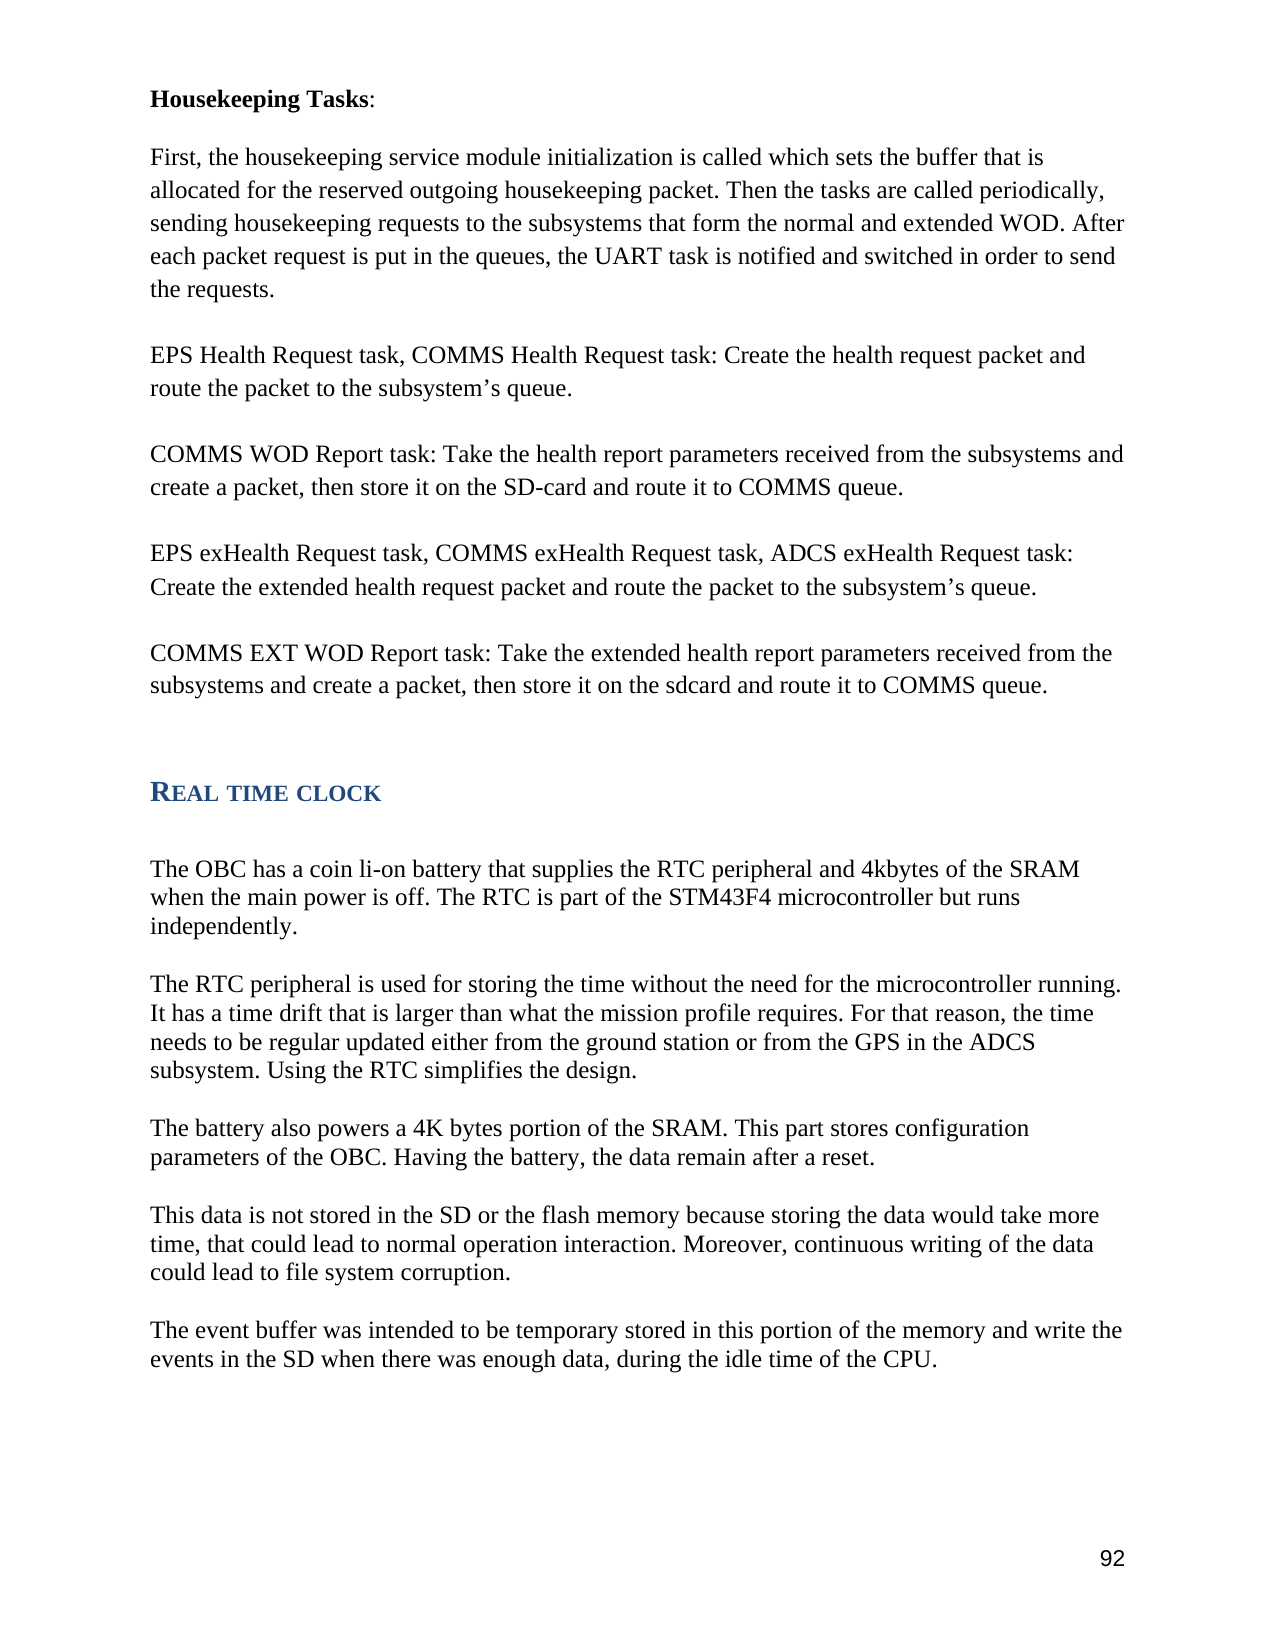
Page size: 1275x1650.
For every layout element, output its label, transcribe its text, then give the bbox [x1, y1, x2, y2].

text The RTC peripheral is used for storing the time without the need for the microcontroller running. It has a time drift that is larger than what the mission profile requires. For that reason, the time needs to be regular updated either from the ground station or from the GPS in the ADCS subsystem. Using the RTC simplifies the design. [150, 969, 1125, 1084]
text Housekeeping Tasks: [150, 84, 1125, 113]
text EPS Health Request task, COMMS Health Request task: Create the health request packet and route the packet to the subsystem’s queue. [150, 340, 1125, 402]
text COMMS EXT WOD Report task: Take the extended health report parameters received from the subsystems and create a packet, then store it on the sdcard and route it to COMMS queue. [150, 638, 1125, 699]
text The battery also powers a 4K bytes portion of the SRAM. This part stores configuration parameters of the OBC. Having the battery, the data remain after a reset. [150, 1113, 1125, 1171]
text EPS exHealth Request task, COMMS exHealth Request task, ADCS exHealth Request task: Create the extended health request packet and route the packet to the subsystem’s queue. [150, 538, 1125, 600]
text COMMS WOD Report task: Take the health report parameters received from the subsystems and create a packet, then store it on the SD-card and route it to COMMS queue. [150, 439, 1125, 501]
text The OBC has a coin li-on battery that supplies the RTC peripheral and 4kbytes of the SRAM when the main power is off. The RTC is part of the STM43F4 microcontroller but runs independently. [150, 854, 1125, 940]
subtitle Real time clock [150, 774, 1089, 808]
text The event buffer was intended to be temporary stored in this portion of the memory and write the events in the SD when there was enough data, during the idle time of the CPU. [150, 1315, 1125, 1373]
text First, the housekeeping service module initialization is called which sets the buffer that is allocated for the reserved outgoing housekeeping packet. Then the tasks are called periodically, sending housekeeping requests to the subsystems that form the normal and extended WOD. After each packet request is put in the queues, the UART task is notified and switched in order to send the requests. [150, 142, 1125, 303]
text This data is not stored in the SD or the flash memory because storing the data would take more time, that could lead to normal operation interaction. Moreover, continuous writing of the data could lead to file system corruption. [150, 1200, 1125, 1286]
